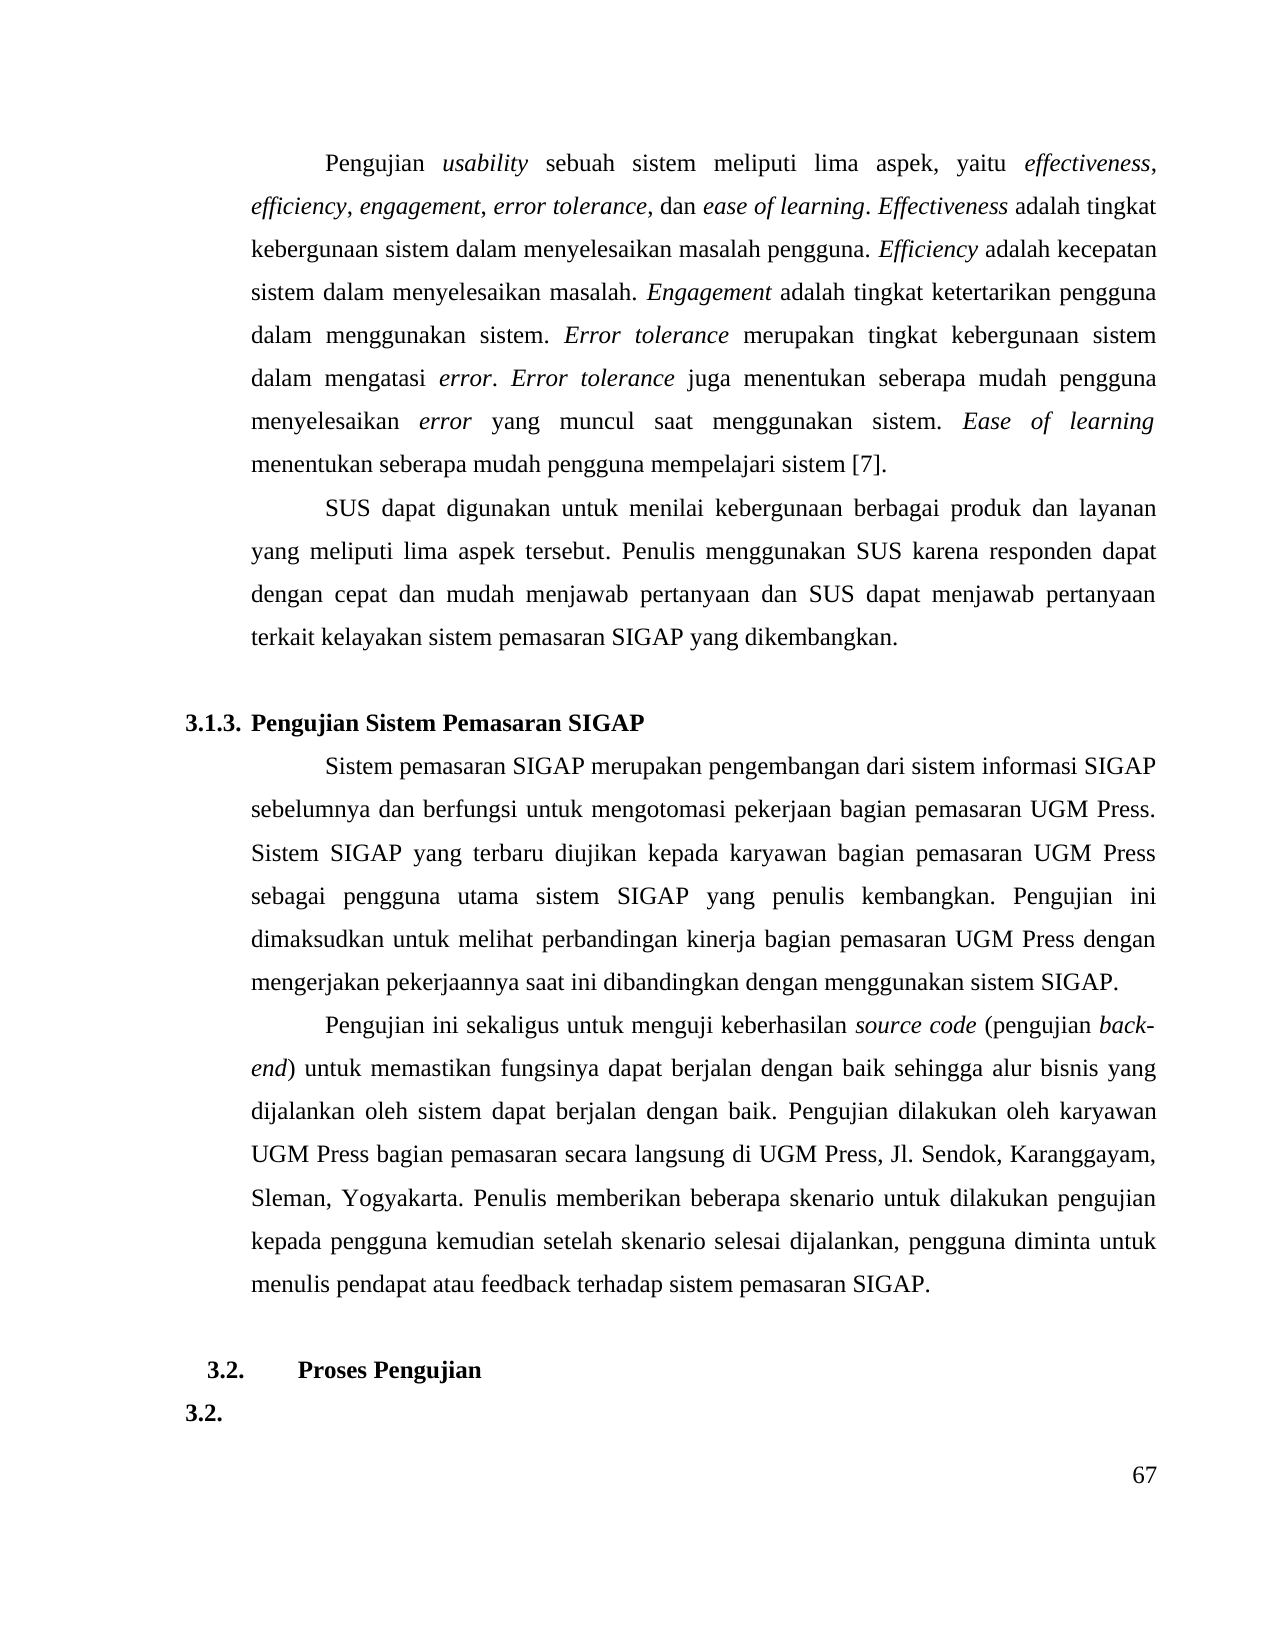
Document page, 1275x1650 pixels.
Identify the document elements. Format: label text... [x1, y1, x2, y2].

text Pengujian usability sebuah sistem meliputi lima aspek, yaitu effectiveness, efficiency, engagement, error tolerance, dan ease of learning. Effectiveness adalah tingkat kebergunaan sistem dalam menyelesaikan masalah pengguna. Efficiency adalah kecepatan sistem dalam menyelesaikan masalah. Engagement adalah tingkat ketertarikan pengguna dalam menggunakan sistem. Error tolerance merupakan tingkat kebergunaan sistem dalam mengatasi error. Error tolerance juga menentukan seberapa mudah pengguna menyelesaikan error yang muncul saat menggunakan sistem. Ease of learning menentukan seberapa mudah pengguna mempelajari sistem [7]. [251, 148, 1157, 478]
subtitle Proses Pengujian [185, 1355, 1157, 1384]
subtitle Pengujian Sistem Pemasaran SIGAP [185, 708, 1157, 737]
text Sistem pemasaran SIGAP merupakan pengembangan dari sistem informasi SIGAP sebelumnya dan berfungsi untuk mengotomasi pekerjaan bagian pemasaran UGM Press. Sistem SIGAP yang terbaru diujikan kepada karyawan bagian pemasaran UGM Press sebagai pengguna utama sistem SIGAP yang penulis kembangkan. Pengujian ini dimaksudkan untuk melihat perbandingan kinerja bagian pemasaran UGM Press dengan mengerjakan pekerjaannya saat ini dibandingkan dengan menggunakan sistem SIGAP. [251, 751, 1157, 996]
text Pengujian ini sekaligus untuk menguji keberhasilan source code (pengujian back-end) untuk memastikan fungsinya dapat berjalan dengan baik sehingga alur bisnis yang dijalankan oleh sistem dapat berjalan dengan baik. Pengujian dilakukan oleh karyawan UGM Press bagian pemasaran secara langsung di UGM Press, Jl. Sendok, Karanggayam, Sleman, Yogyakarta. Penulis memberikan beberapa skenario untuk dilakukan pengujian kepada pengguna kemudian setelah skenario selesai dijalankan, pengguna diminta untuk menulis pendapat atau feedback terhadap sistem pemasaran SIGAP. [251, 1010, 1157, 1298]
text SUS dapat digunakan untuk menilai kebergunaan berbagai produk dan layanan yang meliputi lima aspek tersebut. Penulis menggunakan SUS karena responden dapat dengan cepat dan mudah menjawab pertanyaan dan SUS dapat menjawab pertanyaan terkait kelayakan sistem pemasaran SIGAP yang dikembangkan. [251, 493, 1157, 651]
